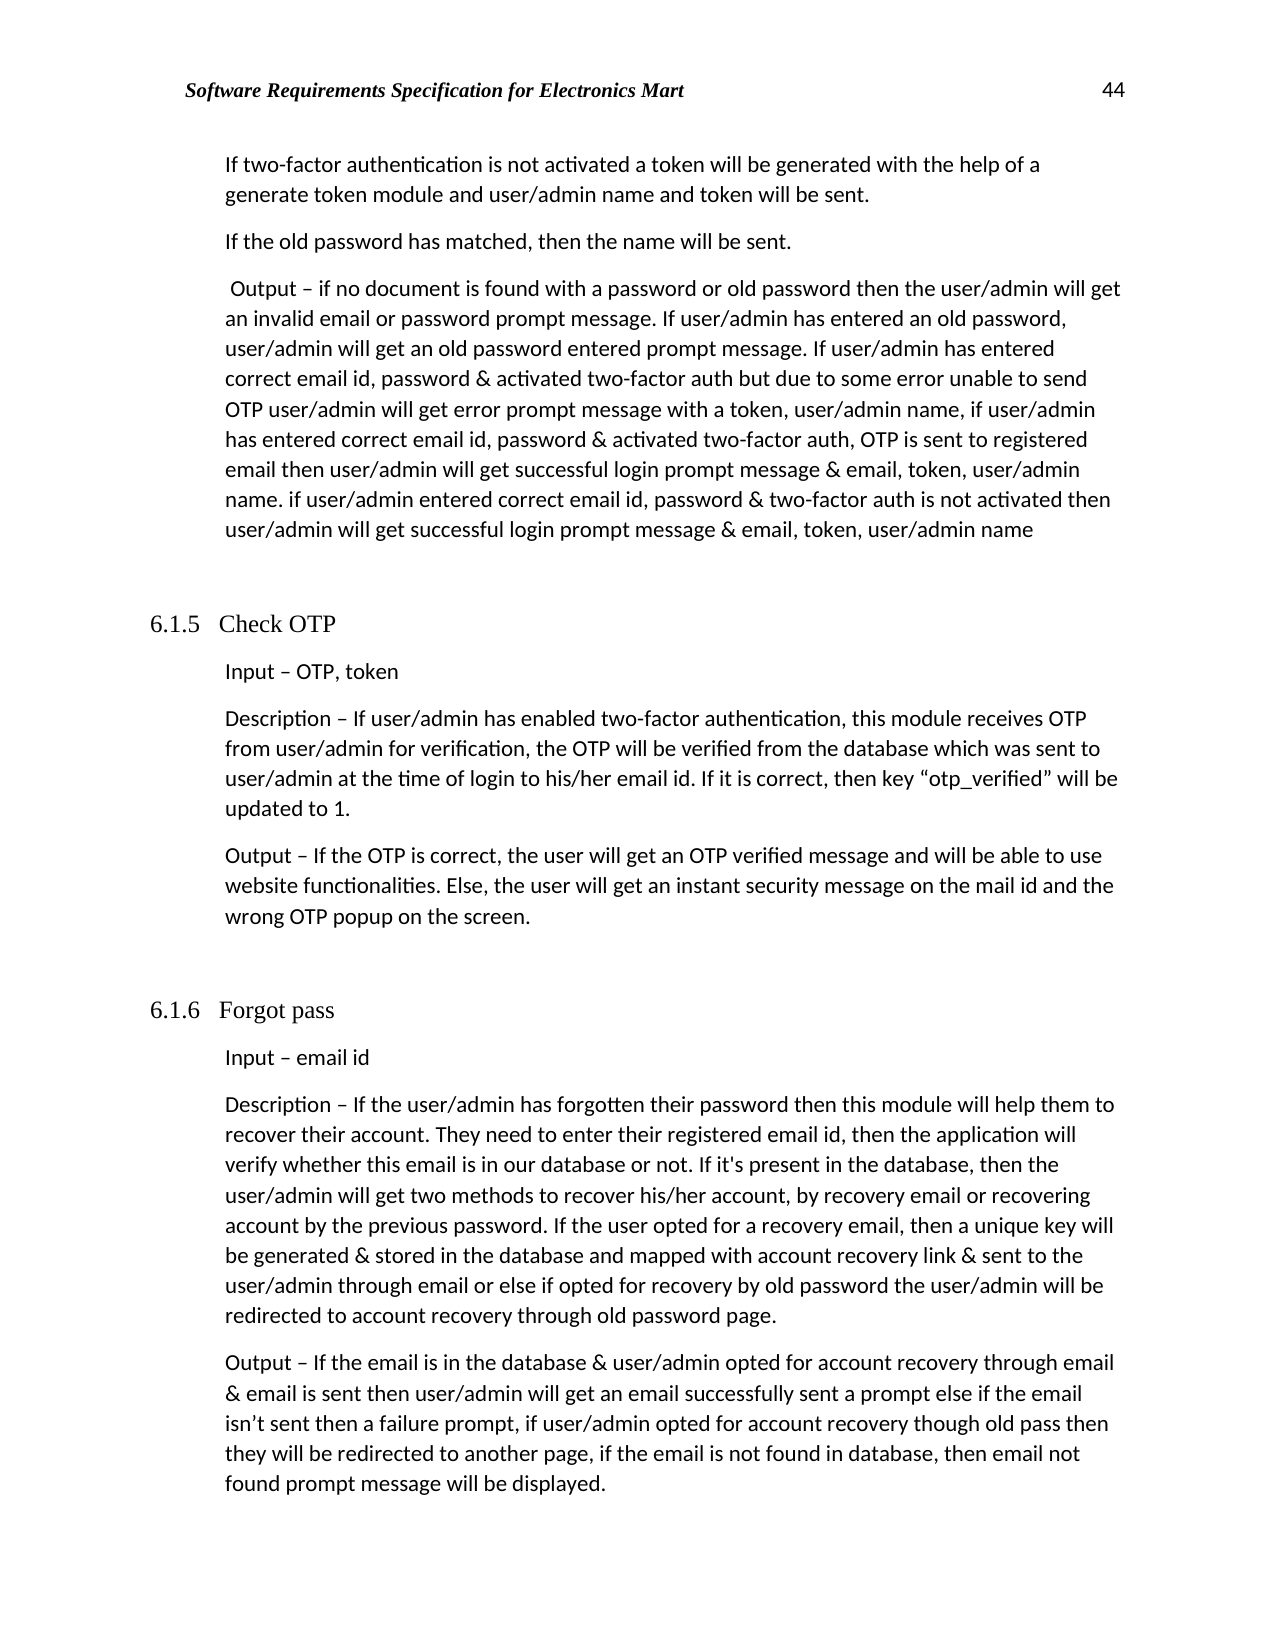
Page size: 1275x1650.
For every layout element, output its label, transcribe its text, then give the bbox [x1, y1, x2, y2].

text If the old password has matched, then the name will be sent. [225, 227, 1125, 255]
text Description – If the user/admin has forgotten their password then this module will help them to recover their account. They need to enter their registered email id, then the application will verify whether this email is in our database or not. If it's present in the database, then the user/admin will get two methods to recover his/her account, by recovery email or recovering account by the previous password. If the user opted for a recovery email, then a unique key will be generated & stored in the database and mapped with account recovery link & sent to the user/admin through email or else if opted for recovery by old password the user/admin will be redirected to account recovery through old password page. [225, 1090, 1125, 1330]
text 6.1.6 Forgot pass [150, 996, 1125, 1024]
text Output – If the OTP is correct, the user will get an OTP verified message and will be able to use website functionalities. Else, the user will get an instant security message on the mail id and the wrong OTP popup on the screen. [225, 841, 1125, 930]
text Input – email id [225, 1043, 1125, 1071]
text Description – If user/admin has enabled two-factor authentication, this module receives OTP from user/admin for verification, the OTP will be verified from the database which was sent to user/admin at the time of login to his/her email id. If it is correct, then key “otp_verified” will be updated to 1. [225, 704, 1125, 823]
text Output – If the email is in the database & user/admin opted for account recovery through email & email is sent then user/admin will get an email successfully sent a prompt else if the email isn’t sent then a failure prompt, if user/admin opted for account recovery though old pass then they will be redirected to another page, if the email is not found in database, then email not found prompt message will be displayed. [225, 1348, 1125, 1497]
text 6.1.5 Check OTP [150, 609, 1125, 638]
text If two-factor authentication is not activated a token will be generated with the help of a generate token module and user/admin name and token will be sent. [225, 150, 1125, 208]
text Output – if no document is found with a password or old password then the user/admin will get an invalid email or password prompt message. If user/admin has entered an old password, user/admin will get an old password entered prompt message. If user/admin has entered correct email id, password & activated two-factor auth but due to some error unable to send OTP user/admin will get error prompt message with a token, user/admin name, if user/admin has entered correct email id, password & activated two-factor auth, OTP is sent to registered email then user/admin will get successful login prompt message & email, token, user/admin name. if user/admin entered correct email id, password & two-factor auth is not activated then user/admin will get successful login prompt message & email, token, user/admin name [225, 274, 1125, 544]
text Input – OTP, token [225, 657, 1125, 685]
